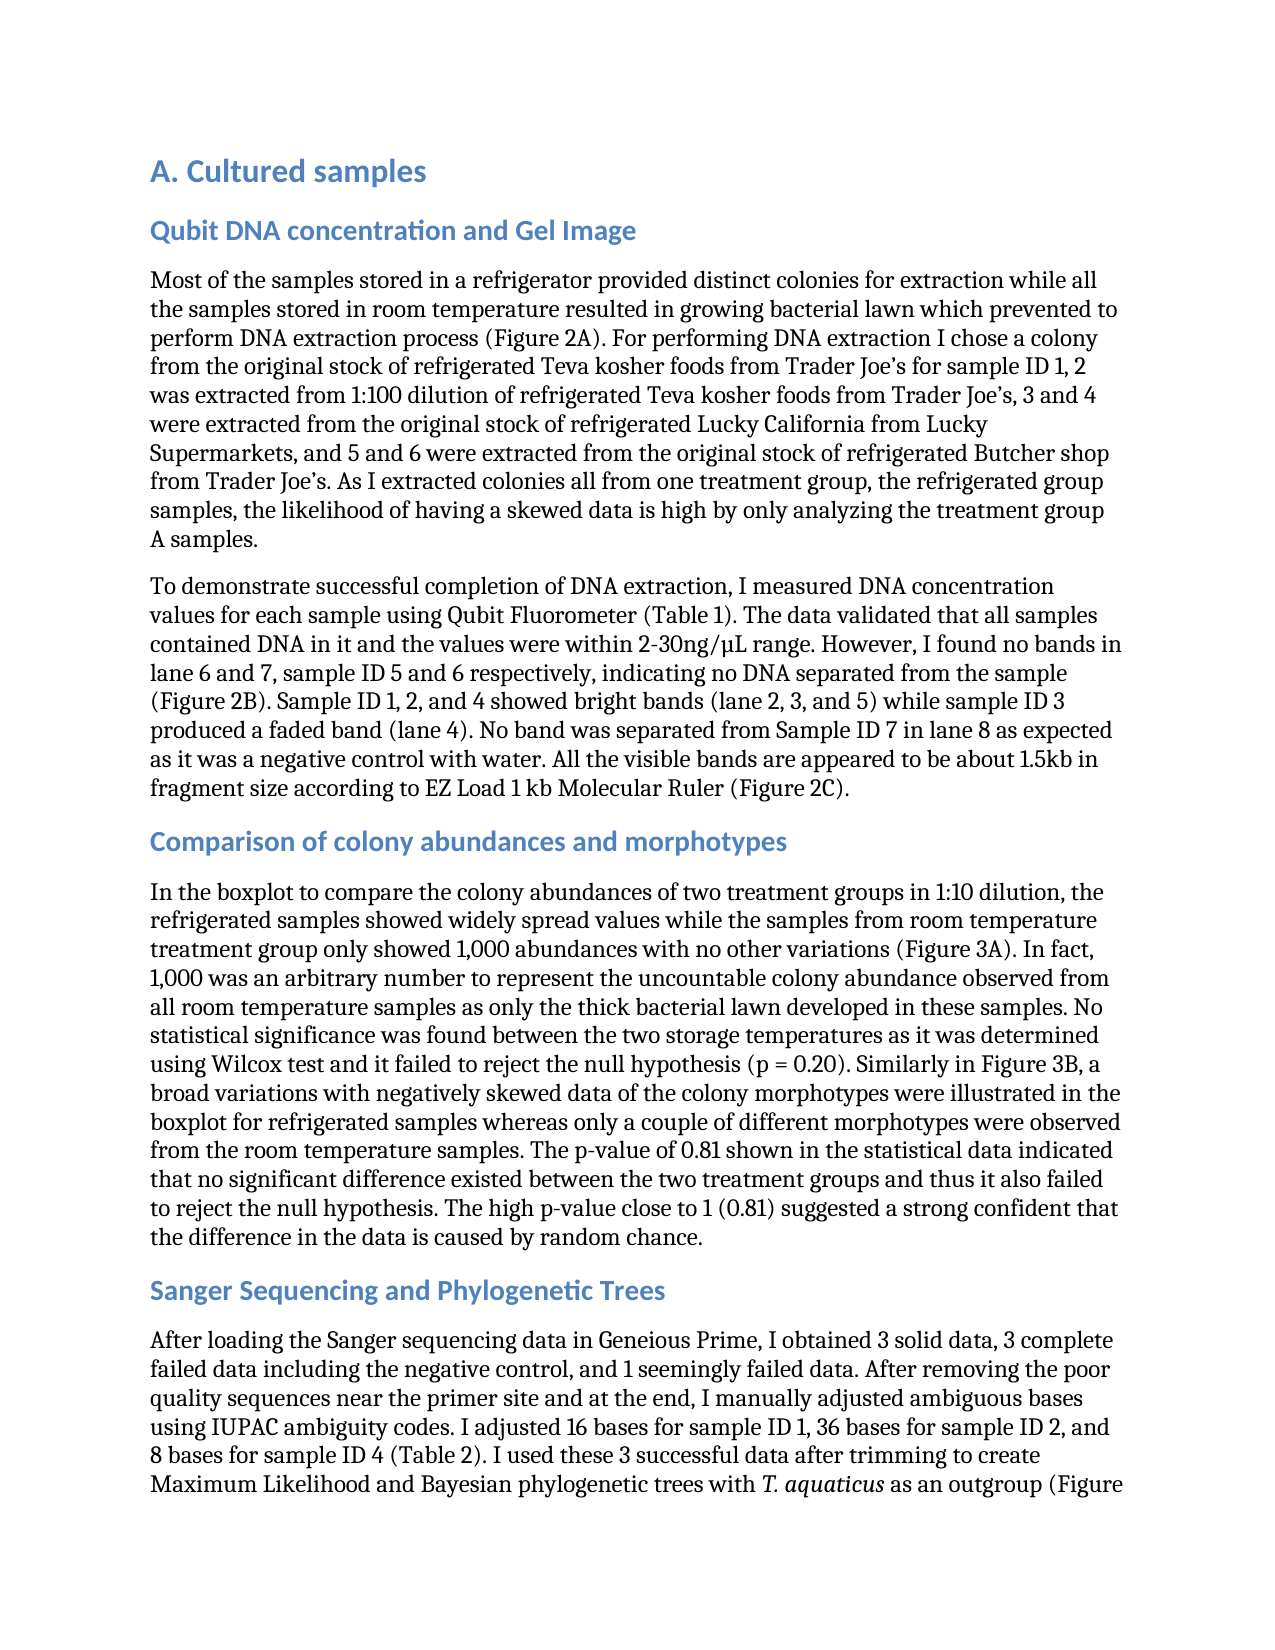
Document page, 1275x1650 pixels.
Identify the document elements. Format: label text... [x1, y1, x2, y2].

text In the boxplot to compare the colony abundances of two treatment groups in 1:10 dilution, the refrigerated samples showed widely spread values while the samples from room temperature treatment group only showed 1,000 abundances with no other variations (Figure 3A). In fact, 1,000 was an arbitrary number to represent the uncountable colony abundance observed from all room temperature samples as only the thick bacterial lawn developed in these samples. No statistical significance was found between the two storage temperatures as it was determined using Wilcox test and it failed to reject the null hypothesis (p = 0.20). Similarly in Figure 3B, a broad variations with negatively skewed data of the colony morphotypes were illustrated in the boxplot for refrigerated samples whereas only a couple of different morphotypes were observed from the room temperature samples. The p-value of 0.81 shown in the statistical data indicated that no significant difference existed between the two treatment groups and thus it also failed to reject the null hypothesis. The high p-value close to 1 (0.81) suggested a strong confident that the difference in the data is caused by random chance. [150, 877, 1125, 1251]
subtitle Qubit DNA concentration and Gel Image [150, 212, 1125, 247]
subtitle Sanger Sequencing and Phylogenetic Trees [150, 1272, 1125, 1308]
text Most of the samples stored in a refrigerator provided distinct colonies for extraction while all the samples stored in room temperature resulted in growing bacterial lawn which prevented to perform DNA extraction process (Figure 2A). For performing DNA extraction I chose a colony from the original stock of refrigerated Teva kosher foods from Trader Joe’s for sample ID 1, 2 was extracted from 1:100 dilution of refrigerated Teva kosher foods from Trader Joe’s, 3 and 4 were extracted from the original stock of refrigerated Lucky California from Lucky Supermarkets, and 5 and 6 were extracted from the original stock of refrigerated Butcher shop from Trader Joe’s. As I extracted colonies all from one treatment group, the refrigerated group samples, the likelihood of having a skewed data is high by only analyzing the treatment group A samples. [150, 266, 1125, 553]
subtitle A. Cultured samples [150, 150, 1125, 191]
text To demonstrate successful completion of DNA extraction, I measured DNA concentration values for each sample using Qubit Fluorometer (Table 1). The data validated that all samples contained DNA in it and the values were within 2-30ng/µL range. However, I found no bands in lane 6 and 7, sample ID 5 and 6 respectively, indicating no DNA separated from the sample (Figure 2B). Sample ID 1, 2, and 4 showed bright bands (lane 2, 3, and 5) while sample ID 3 produced a faded band (lane 4). No band was separated from Sample ID 7 in lane 8 as expected as it was a negative control with water. All the visible bands are appeared to be about 1.5kb in fragment size according to EZ Load 1 kb Molecular Ruler (Figure 2C). [150, 572, 1125, 802]
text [150, 1326, 1125, 1499]
subtitle Comparison of colony abundances and morphotypes [150, 823, 1125, 859]
